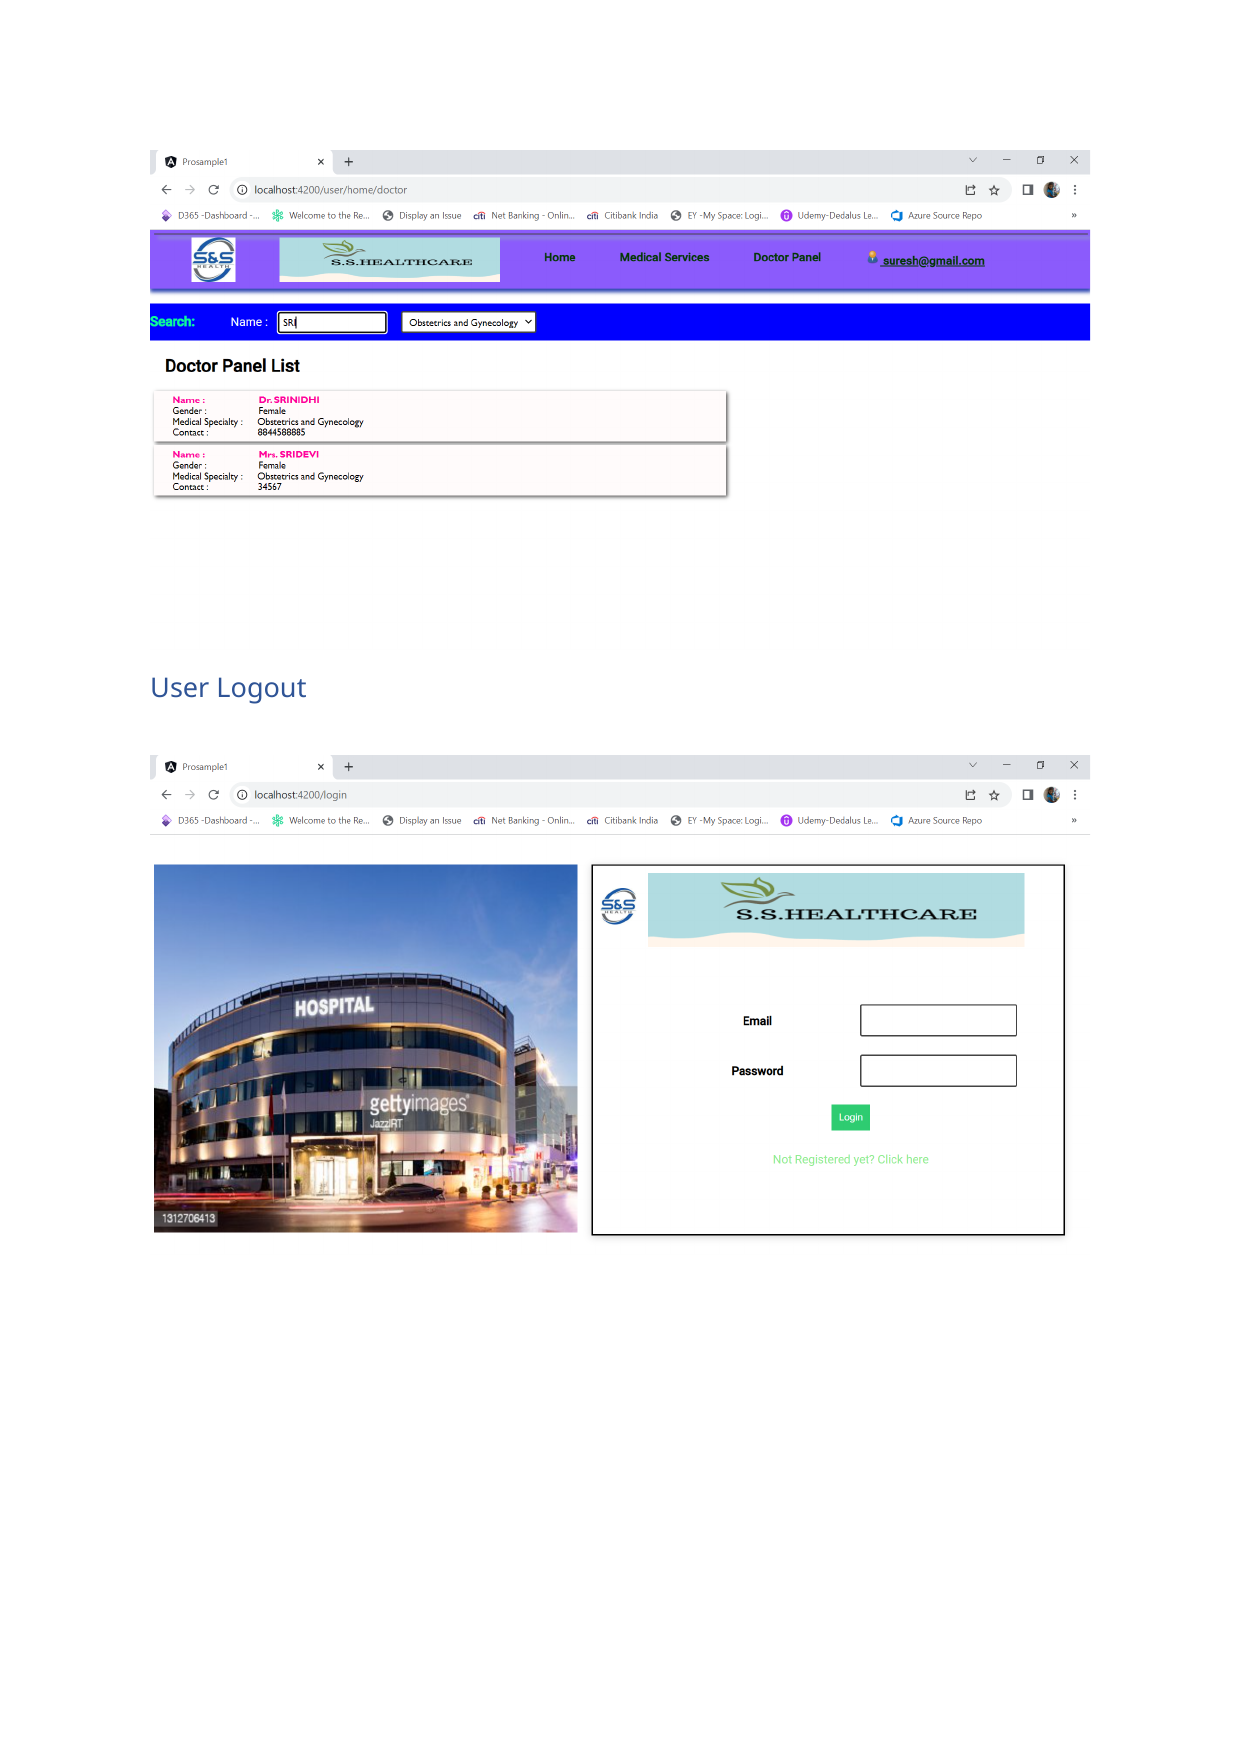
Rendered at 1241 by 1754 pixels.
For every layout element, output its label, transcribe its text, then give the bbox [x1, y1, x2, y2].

picture [150, 150, 1091, 650]
subtitle User Logout [150, 668, 1090, 705]
picture [150, 755, 1091, 1255]
